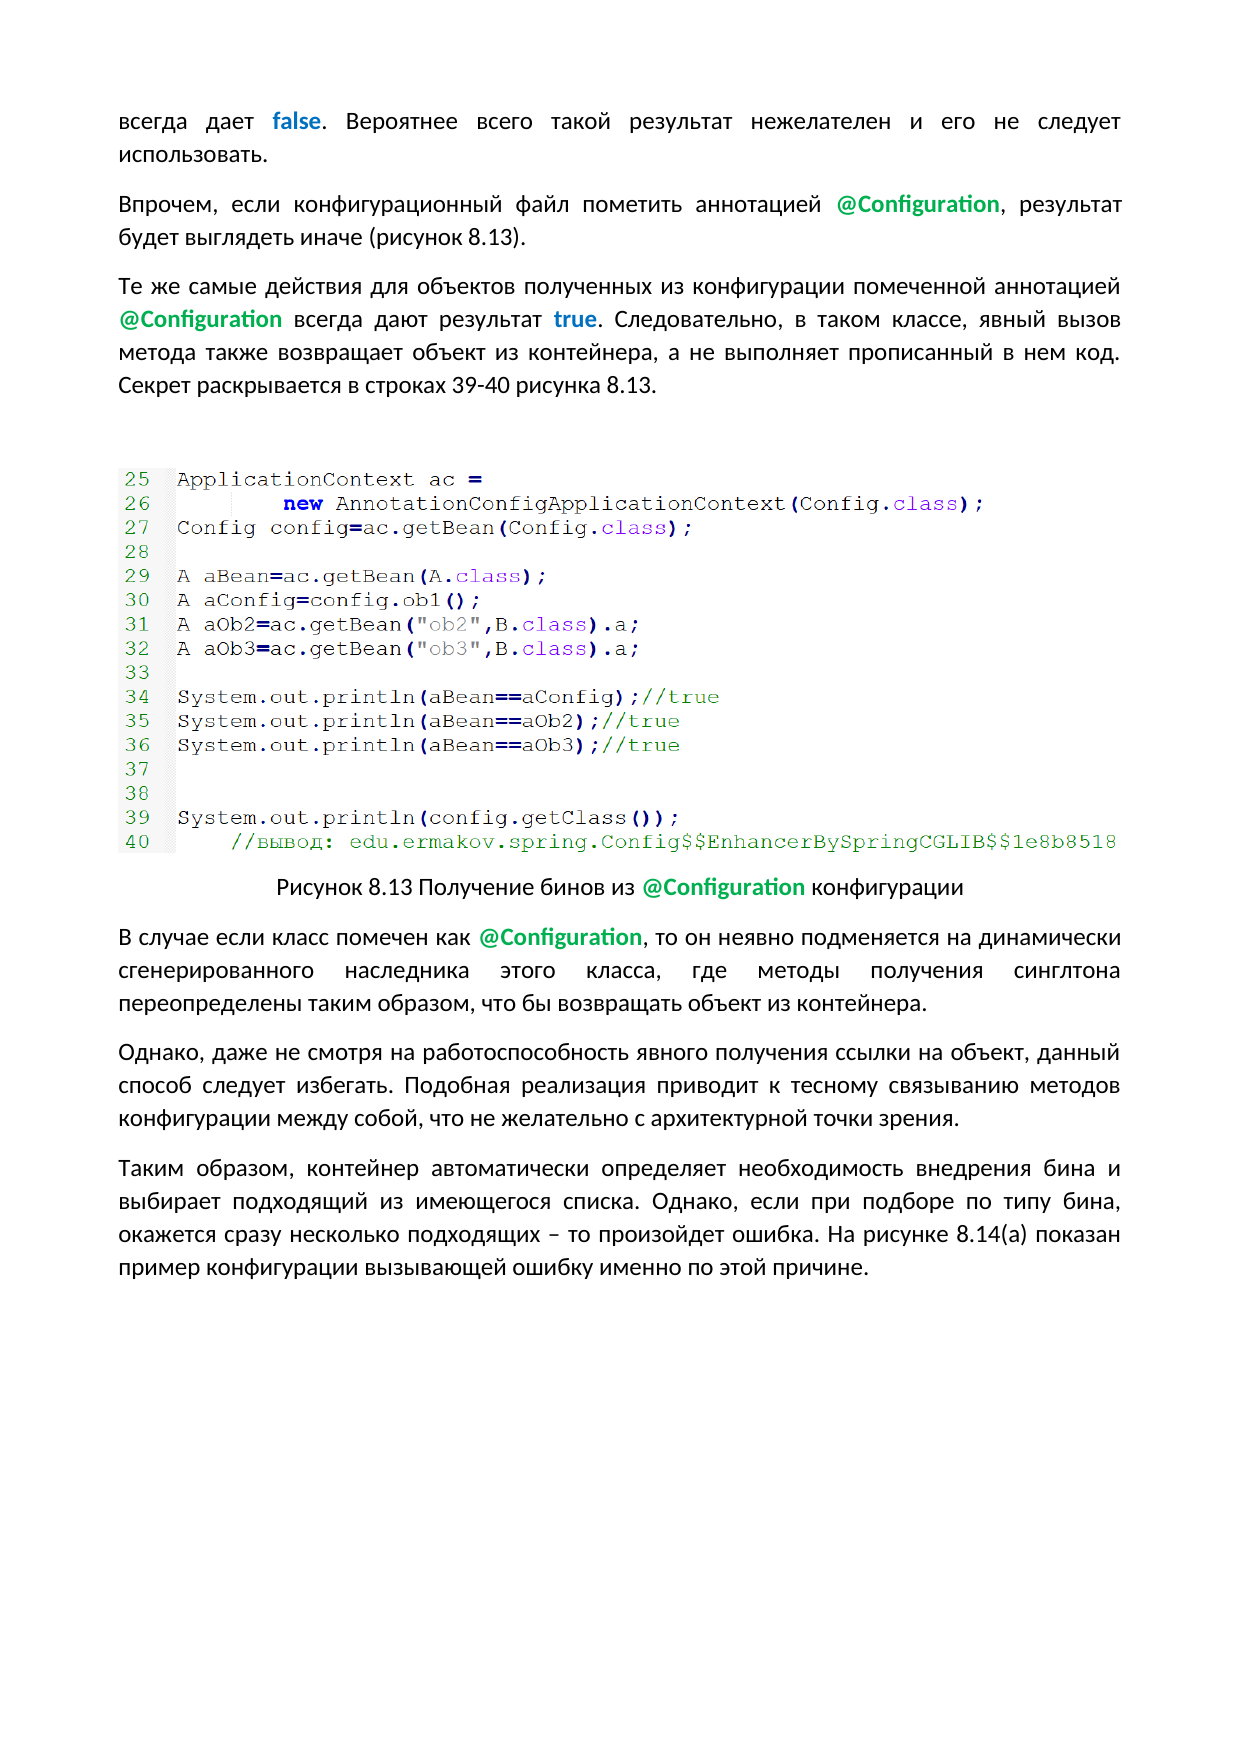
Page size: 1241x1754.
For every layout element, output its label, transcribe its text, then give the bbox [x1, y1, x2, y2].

text Однако, даже не смотря на работоспособность явного получения ссылки на объект, данный способ следует избегать. Подобная реализация приводит к тесному связыванию методов конфигурации между собой, что не желательно с архитектурной точки зрения. [118, 1037, 1122, 1133]
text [118, 106, 1122, 169]
text Таким образом, контейнер автоматически определяет необходимость внедрения бина и выбирает подходящий из имеющегося списка. Однако, если при подборе по типу бина, окажется сразу несколько подходящих – то произойдет ошибка. На рисунке 8.14(а) показан пример конфигурации вызывающей ошибку именно по этой причине. [118, 1152, 1122, 1281]
picture [118, 468, 1122, 853]
text В случае если класс помечен как @Configuration, то он неявно подменяется на динамически сгенерированного наследника этого класса, где методы получения синглтона переопределены таким образом, что бы возвращать объект из контейнера. [118, 921, 1122, 1017]
text Рисунок 8.13 Получение бинов из @Configuration конфигурации [118, 872, 1122, 902]
text Впрочем, если конфигурационный файл пометить аннотацией @Configuration, результат будет выглядеть иначе (рисунок 8.13). [118, 188, 1122, 251]
text Те же самые действия для объектов полученных из конфигурации помеченной аннотацией @Configuration всегда дают результат true. Следовательно, в таком классе, явный вызов метода также возвращает объект из контейнера, а не выполняет прописанный в нем код. Секрет раскрывается в строках 39-40 рисунка 8.13. [118, 271, 1122, 400]
